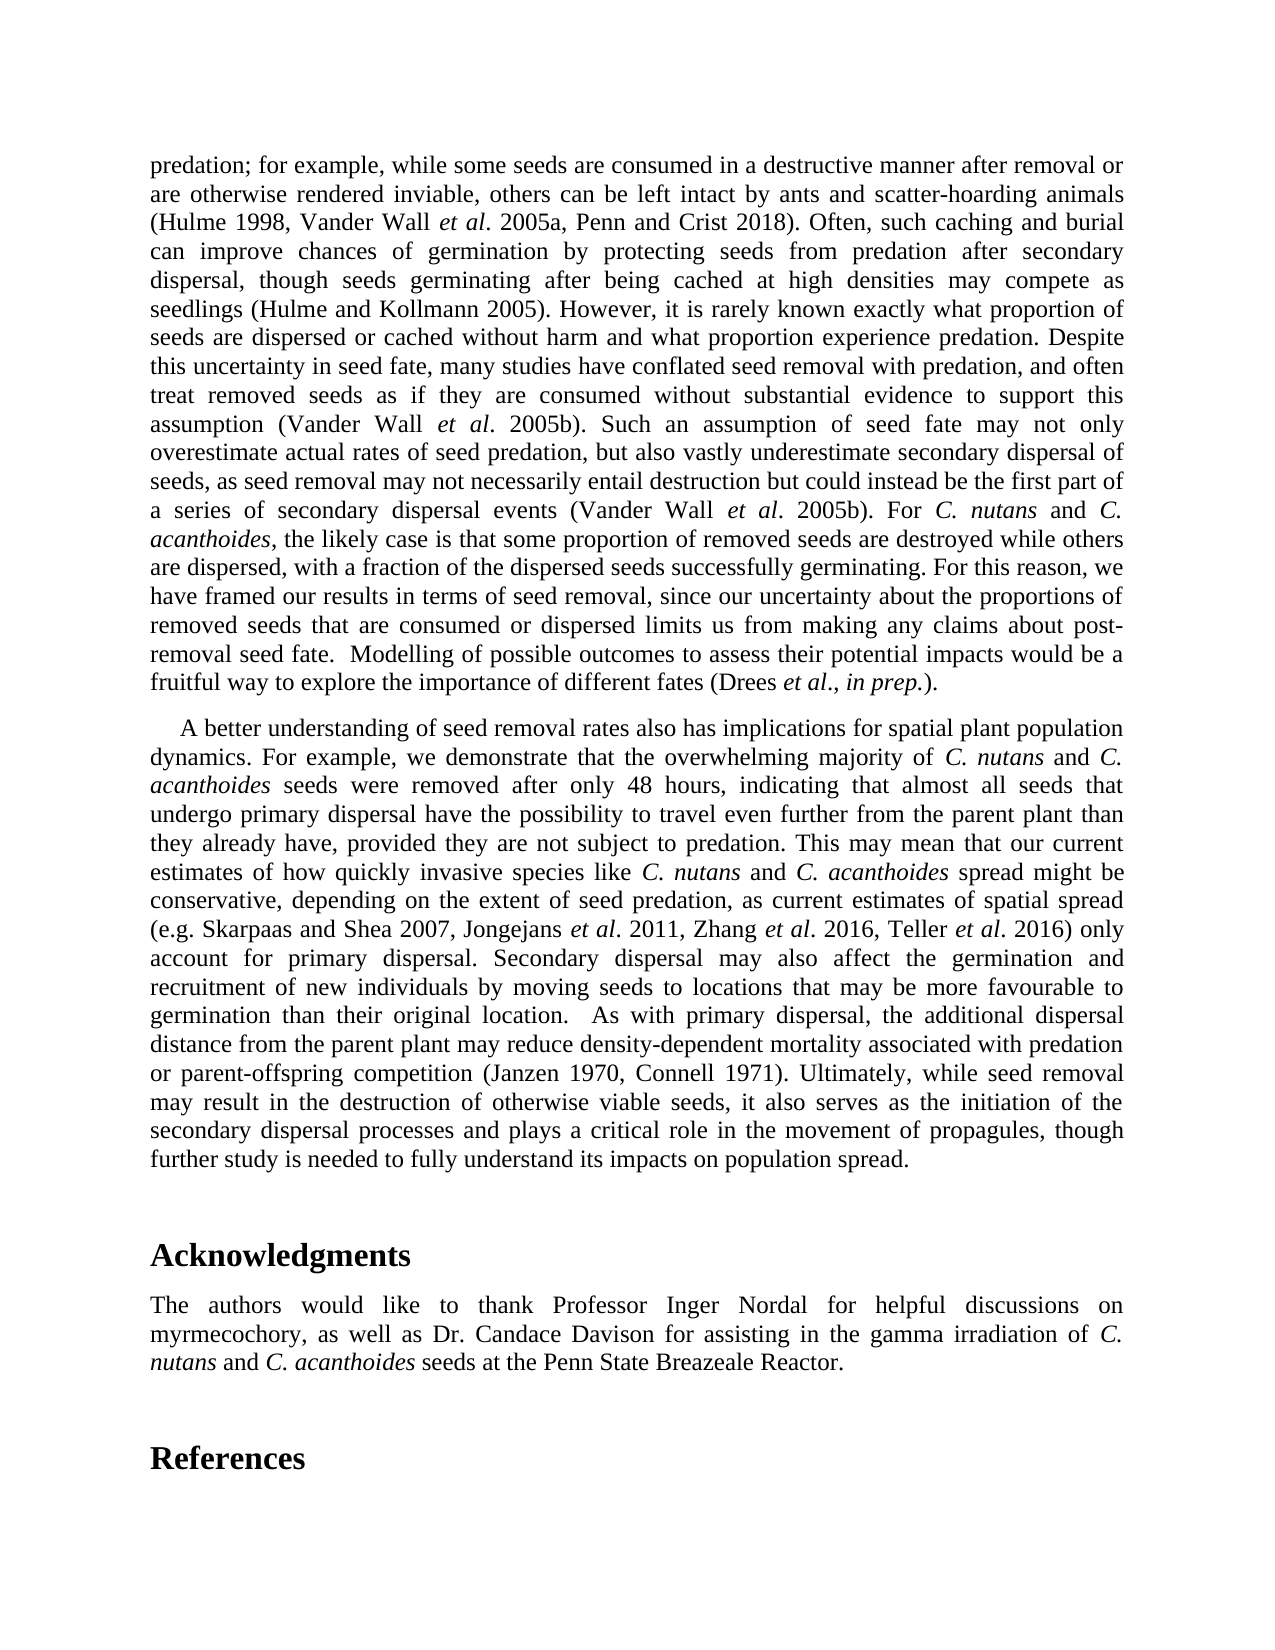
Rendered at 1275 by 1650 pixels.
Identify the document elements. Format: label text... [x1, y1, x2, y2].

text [150, 150, 1125, 696]
text The authors would like to thank Professor Inger Nordal for helpful discussions on myrmecochory, as well as Dr. Candace Davison for assisting in the gamma irradiation of C. nutans and C. acanthoides seeds at the Penn State Breazeale Reactor. [150, 1290, 1125, 1376]
text References [150, 1438, 1125, 1477]
text A better understanding of seed removal rates also has implications for spatial plant population dynamics. For example, we demonstrate that the overwhelming majority of C. nutans and C. acanthoides seeds were removed after only 48 hours, indicating that almost all seeds that undergo primary dispersal have the possibility to travel even further from the parent plant than they already have, provided they are not subject to predation. This may mean that our current estimates of how quickly invasive species like C. nutans and C. acanthoides spread might be conservative, depending on the extent of seed predation, as current estimates of spatial spread (e.g. Skarpaas and Shea 2007, Jongejans et al. 2011, Zhang et al. 2016, Teller et al. 2016) only account for primary dispersal. Secondary dispersal may also affect the germination and recruitment of new individuals by moving seeds to locations that may be more favourable to germination than their original location. As with primary dispersal, the additional dispersal distance from the parent plant may reduce density-dependent mortality associated with predation or parent-offspring competition (Janzen 1970, Connell 1971). Ultimately, while seed removal may result in the destruction of otherwise viable seeds, it also serves as the initiation of the secondary dispersal processes and plays a critical role in the movement of propagules, though further study is needed to fully understand its impacts on population spread. [150, 713, 1125, 1173]
text Acknowledgments [150, 1235, 1125, 1273]
